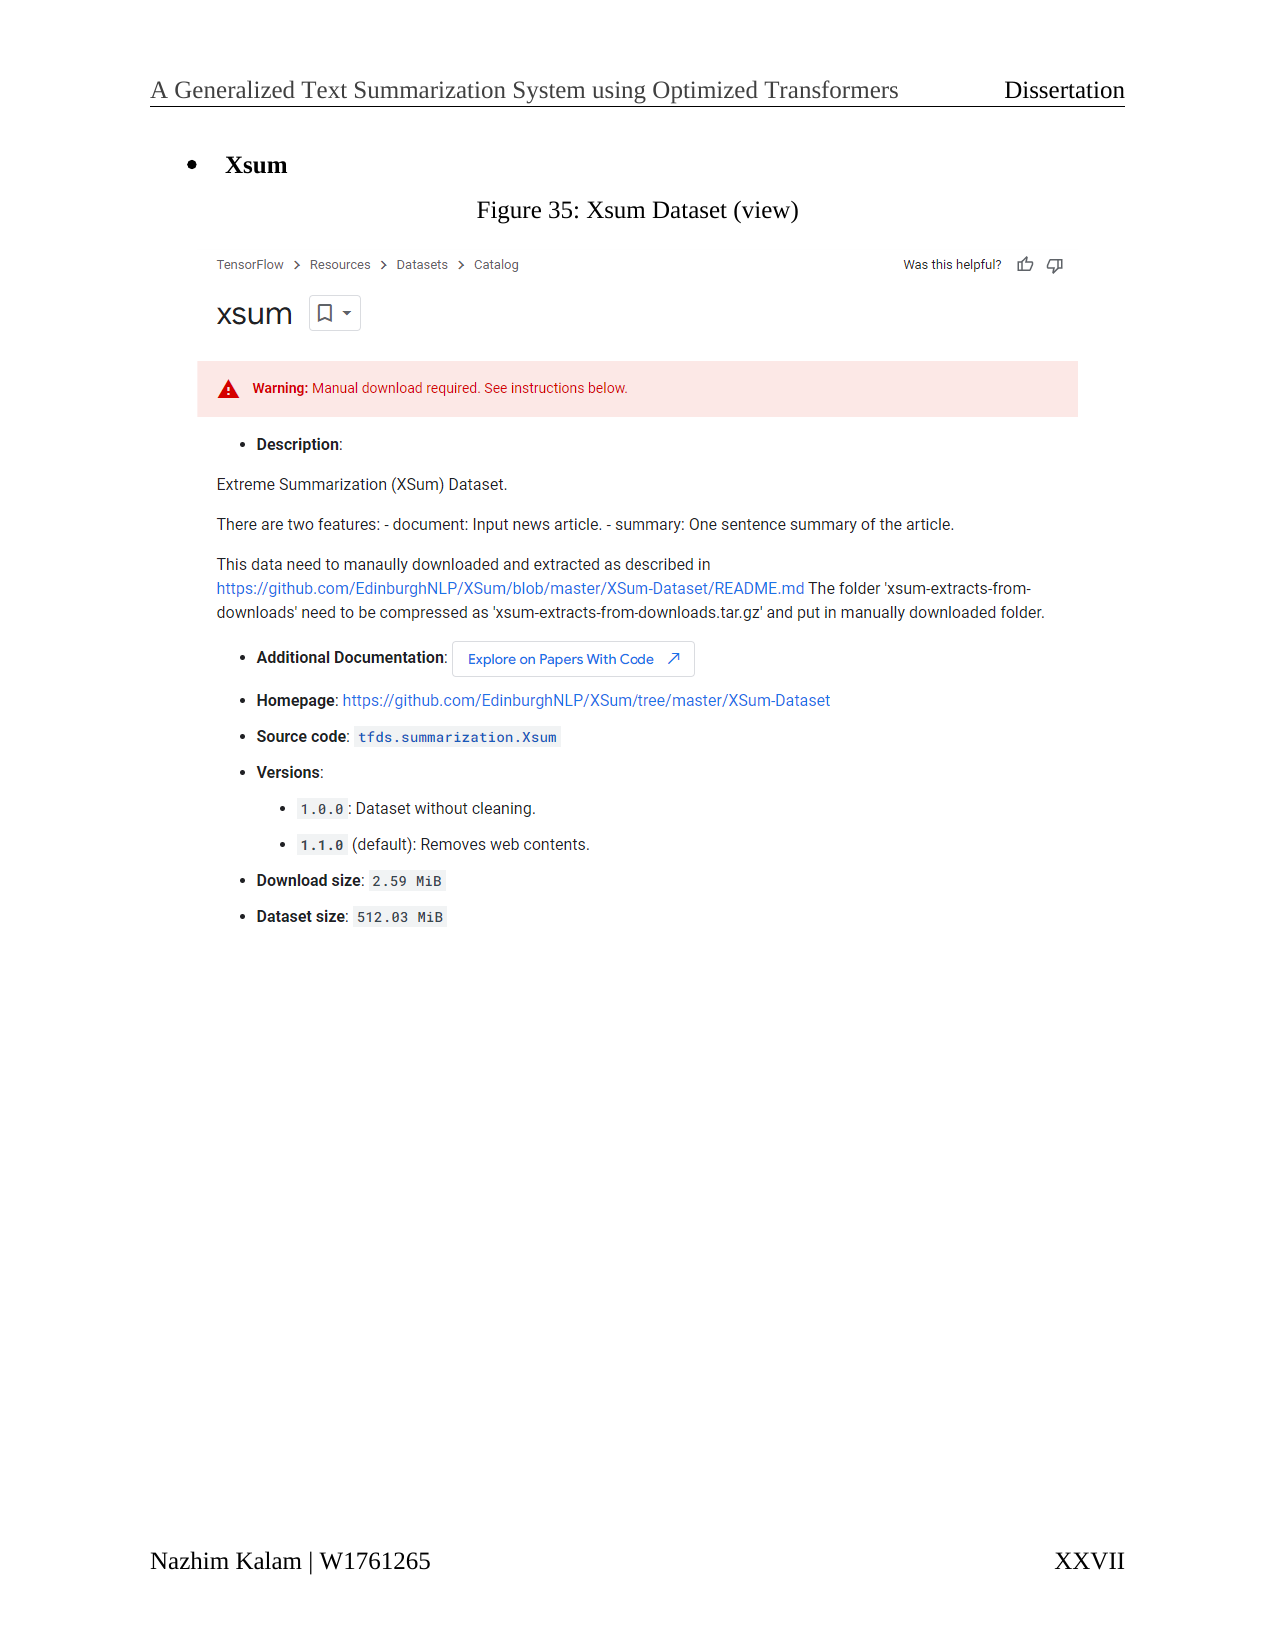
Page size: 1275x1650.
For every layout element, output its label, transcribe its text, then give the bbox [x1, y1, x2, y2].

text Figure 35: Xsum Dataset (view) [150, 195, 1125, 224]
picture [197, 249, 1078, 930]
list Xsum [187, 150, 1125, 179]
